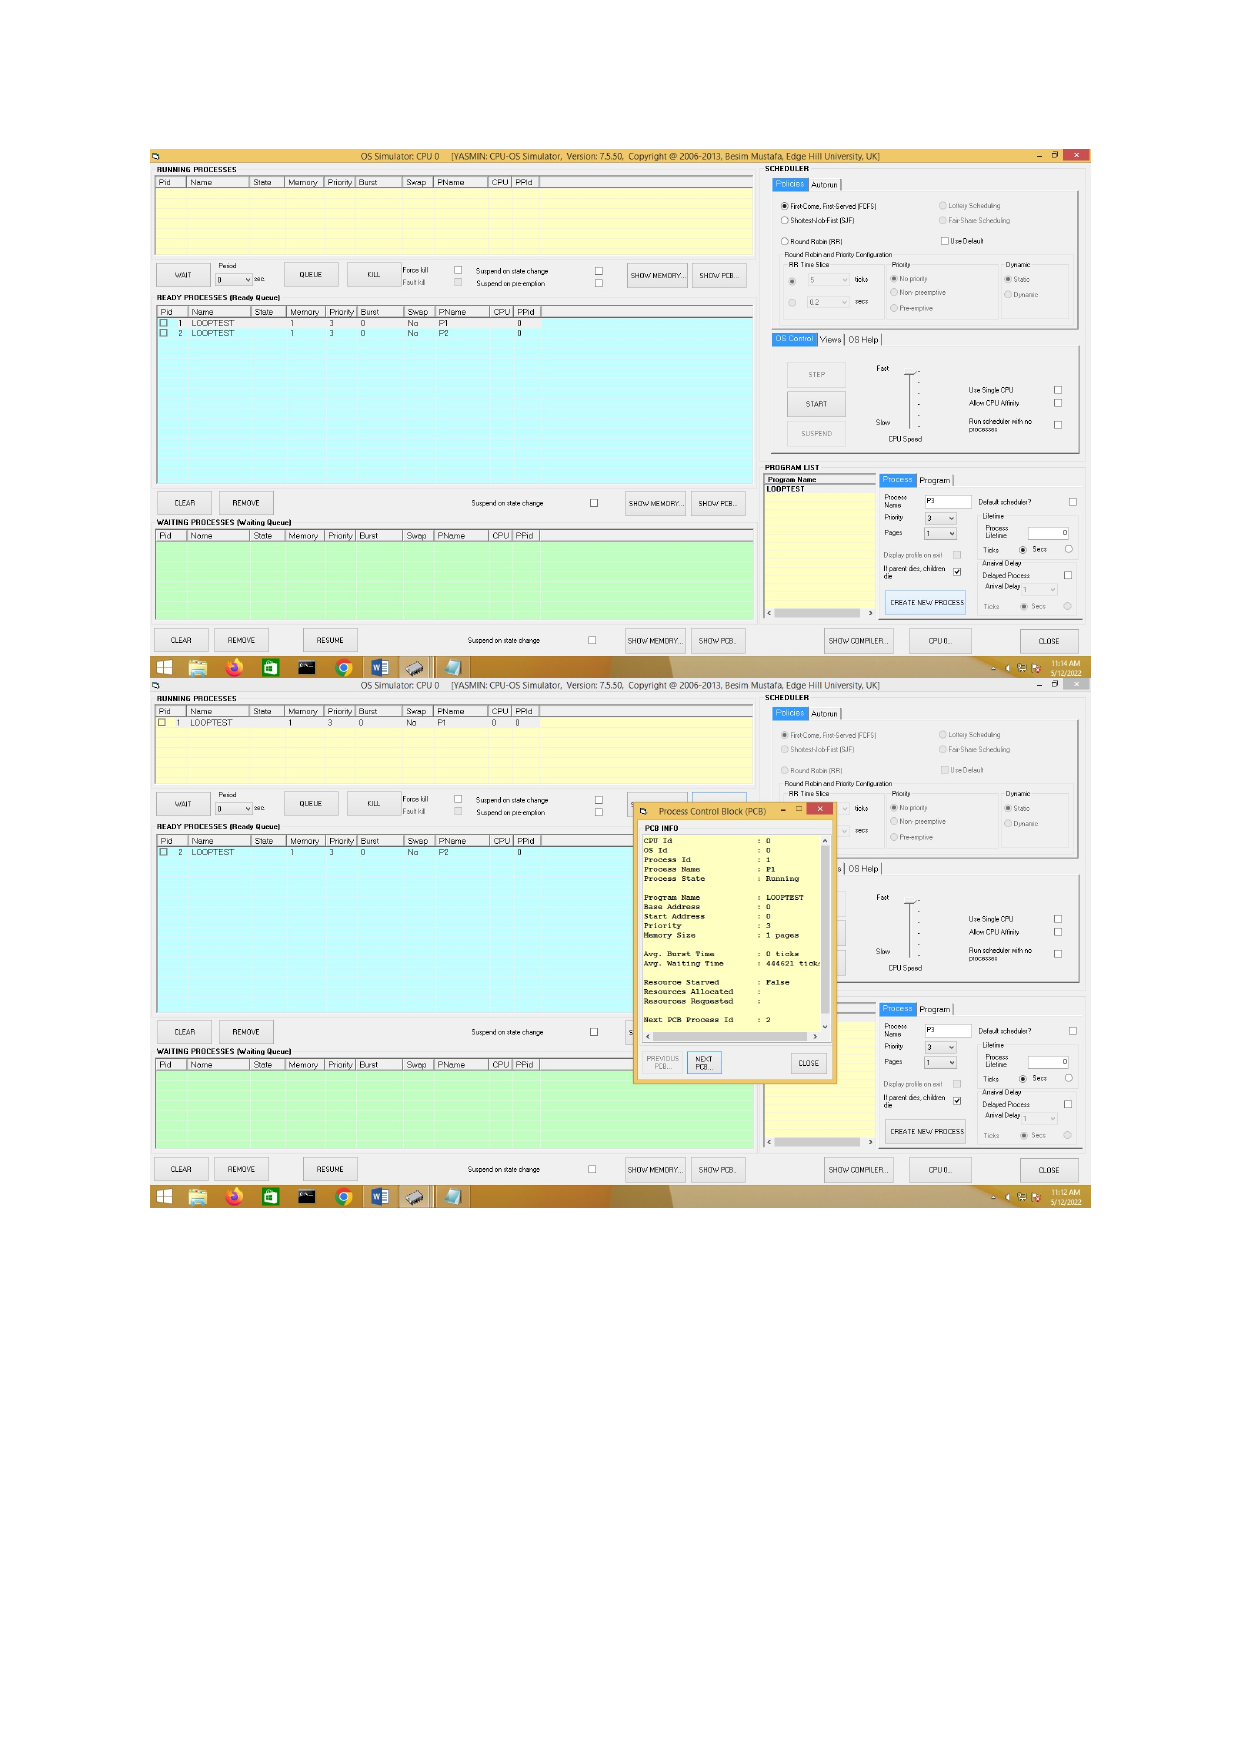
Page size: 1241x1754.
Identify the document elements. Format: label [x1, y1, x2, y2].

picture [150, 149, 1091, 1208]
